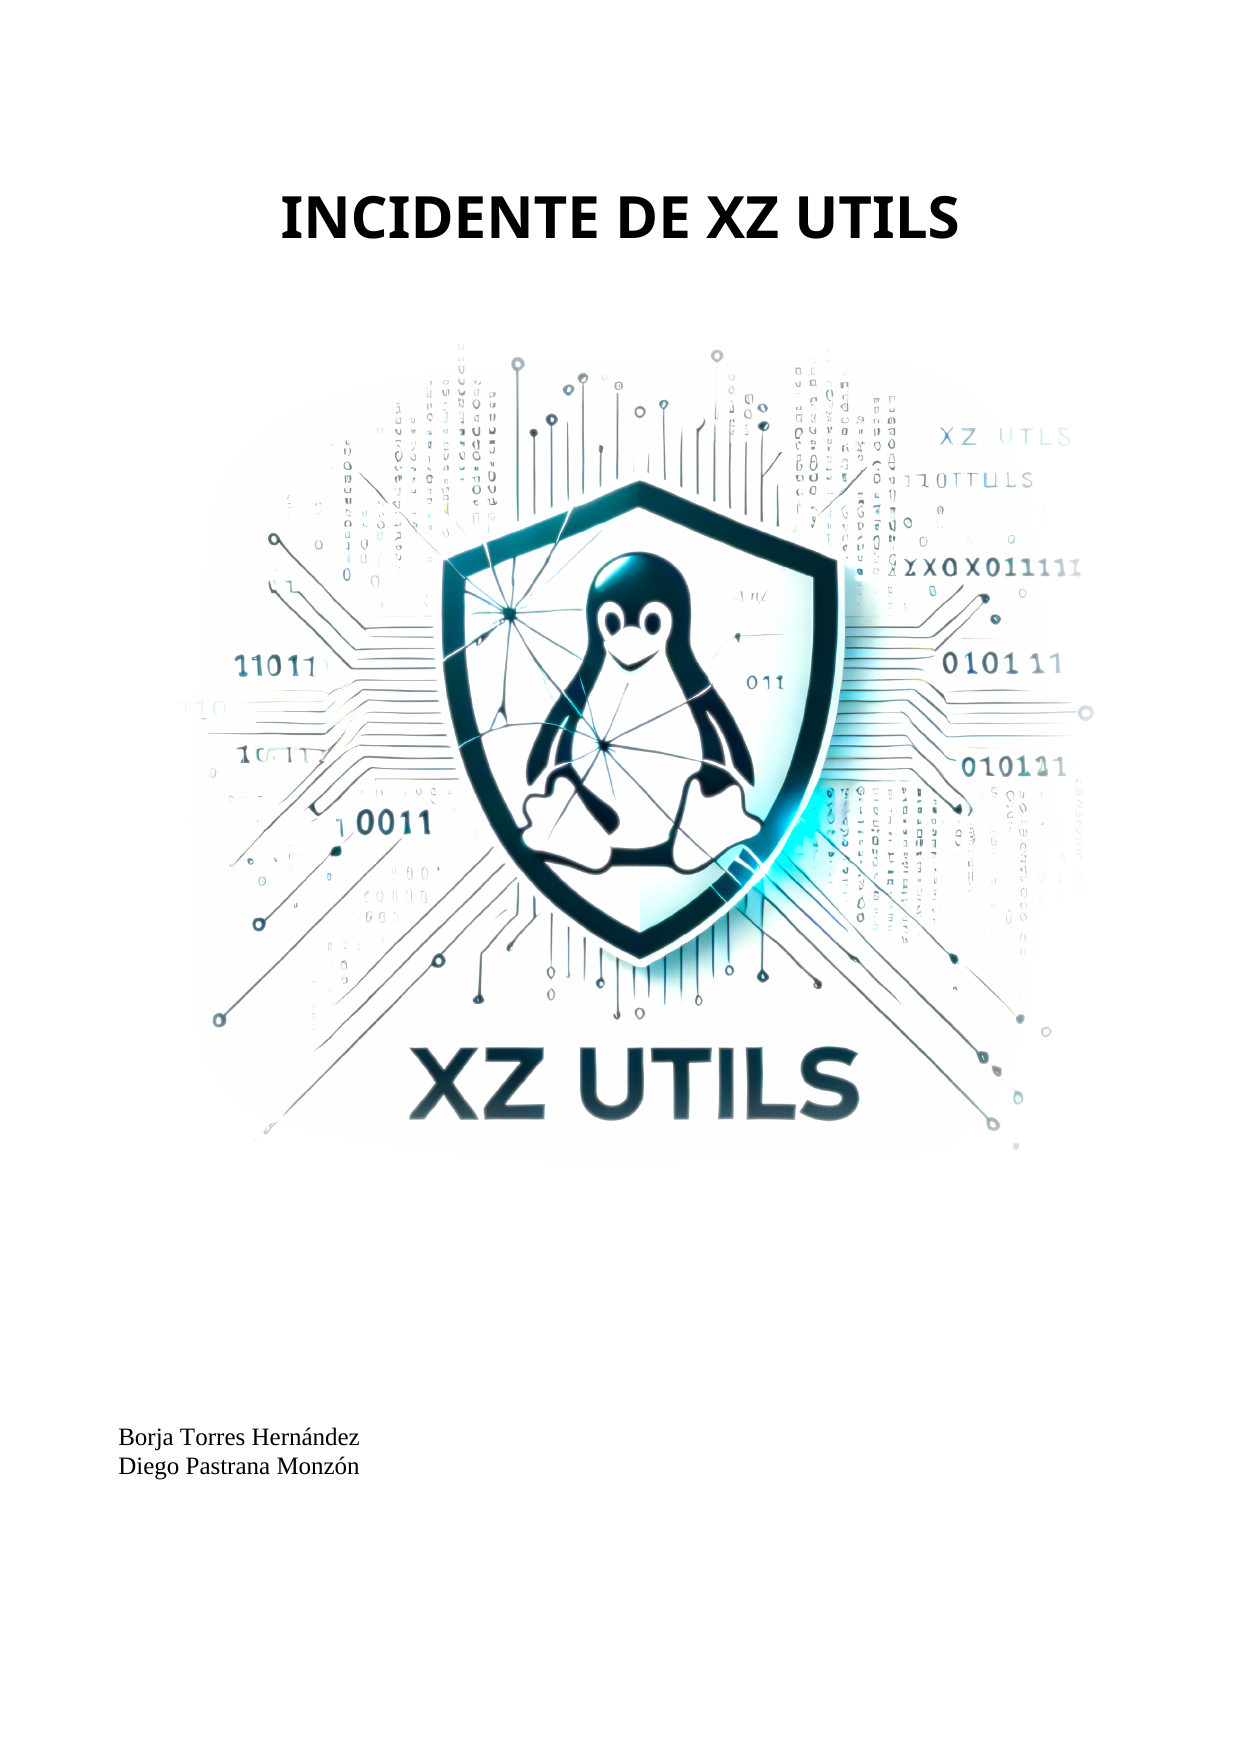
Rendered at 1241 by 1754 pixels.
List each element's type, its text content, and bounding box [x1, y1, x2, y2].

text INCIDENTE DE XZ UTILS [118, 176, 1122, 255]
text Diego Pastrana Monzón [118, 1451, 1122, 1480]
picture [118, 274, 1123, 1279]
text Borja Torres Hernández [118, 1422, 1122, 1451]
